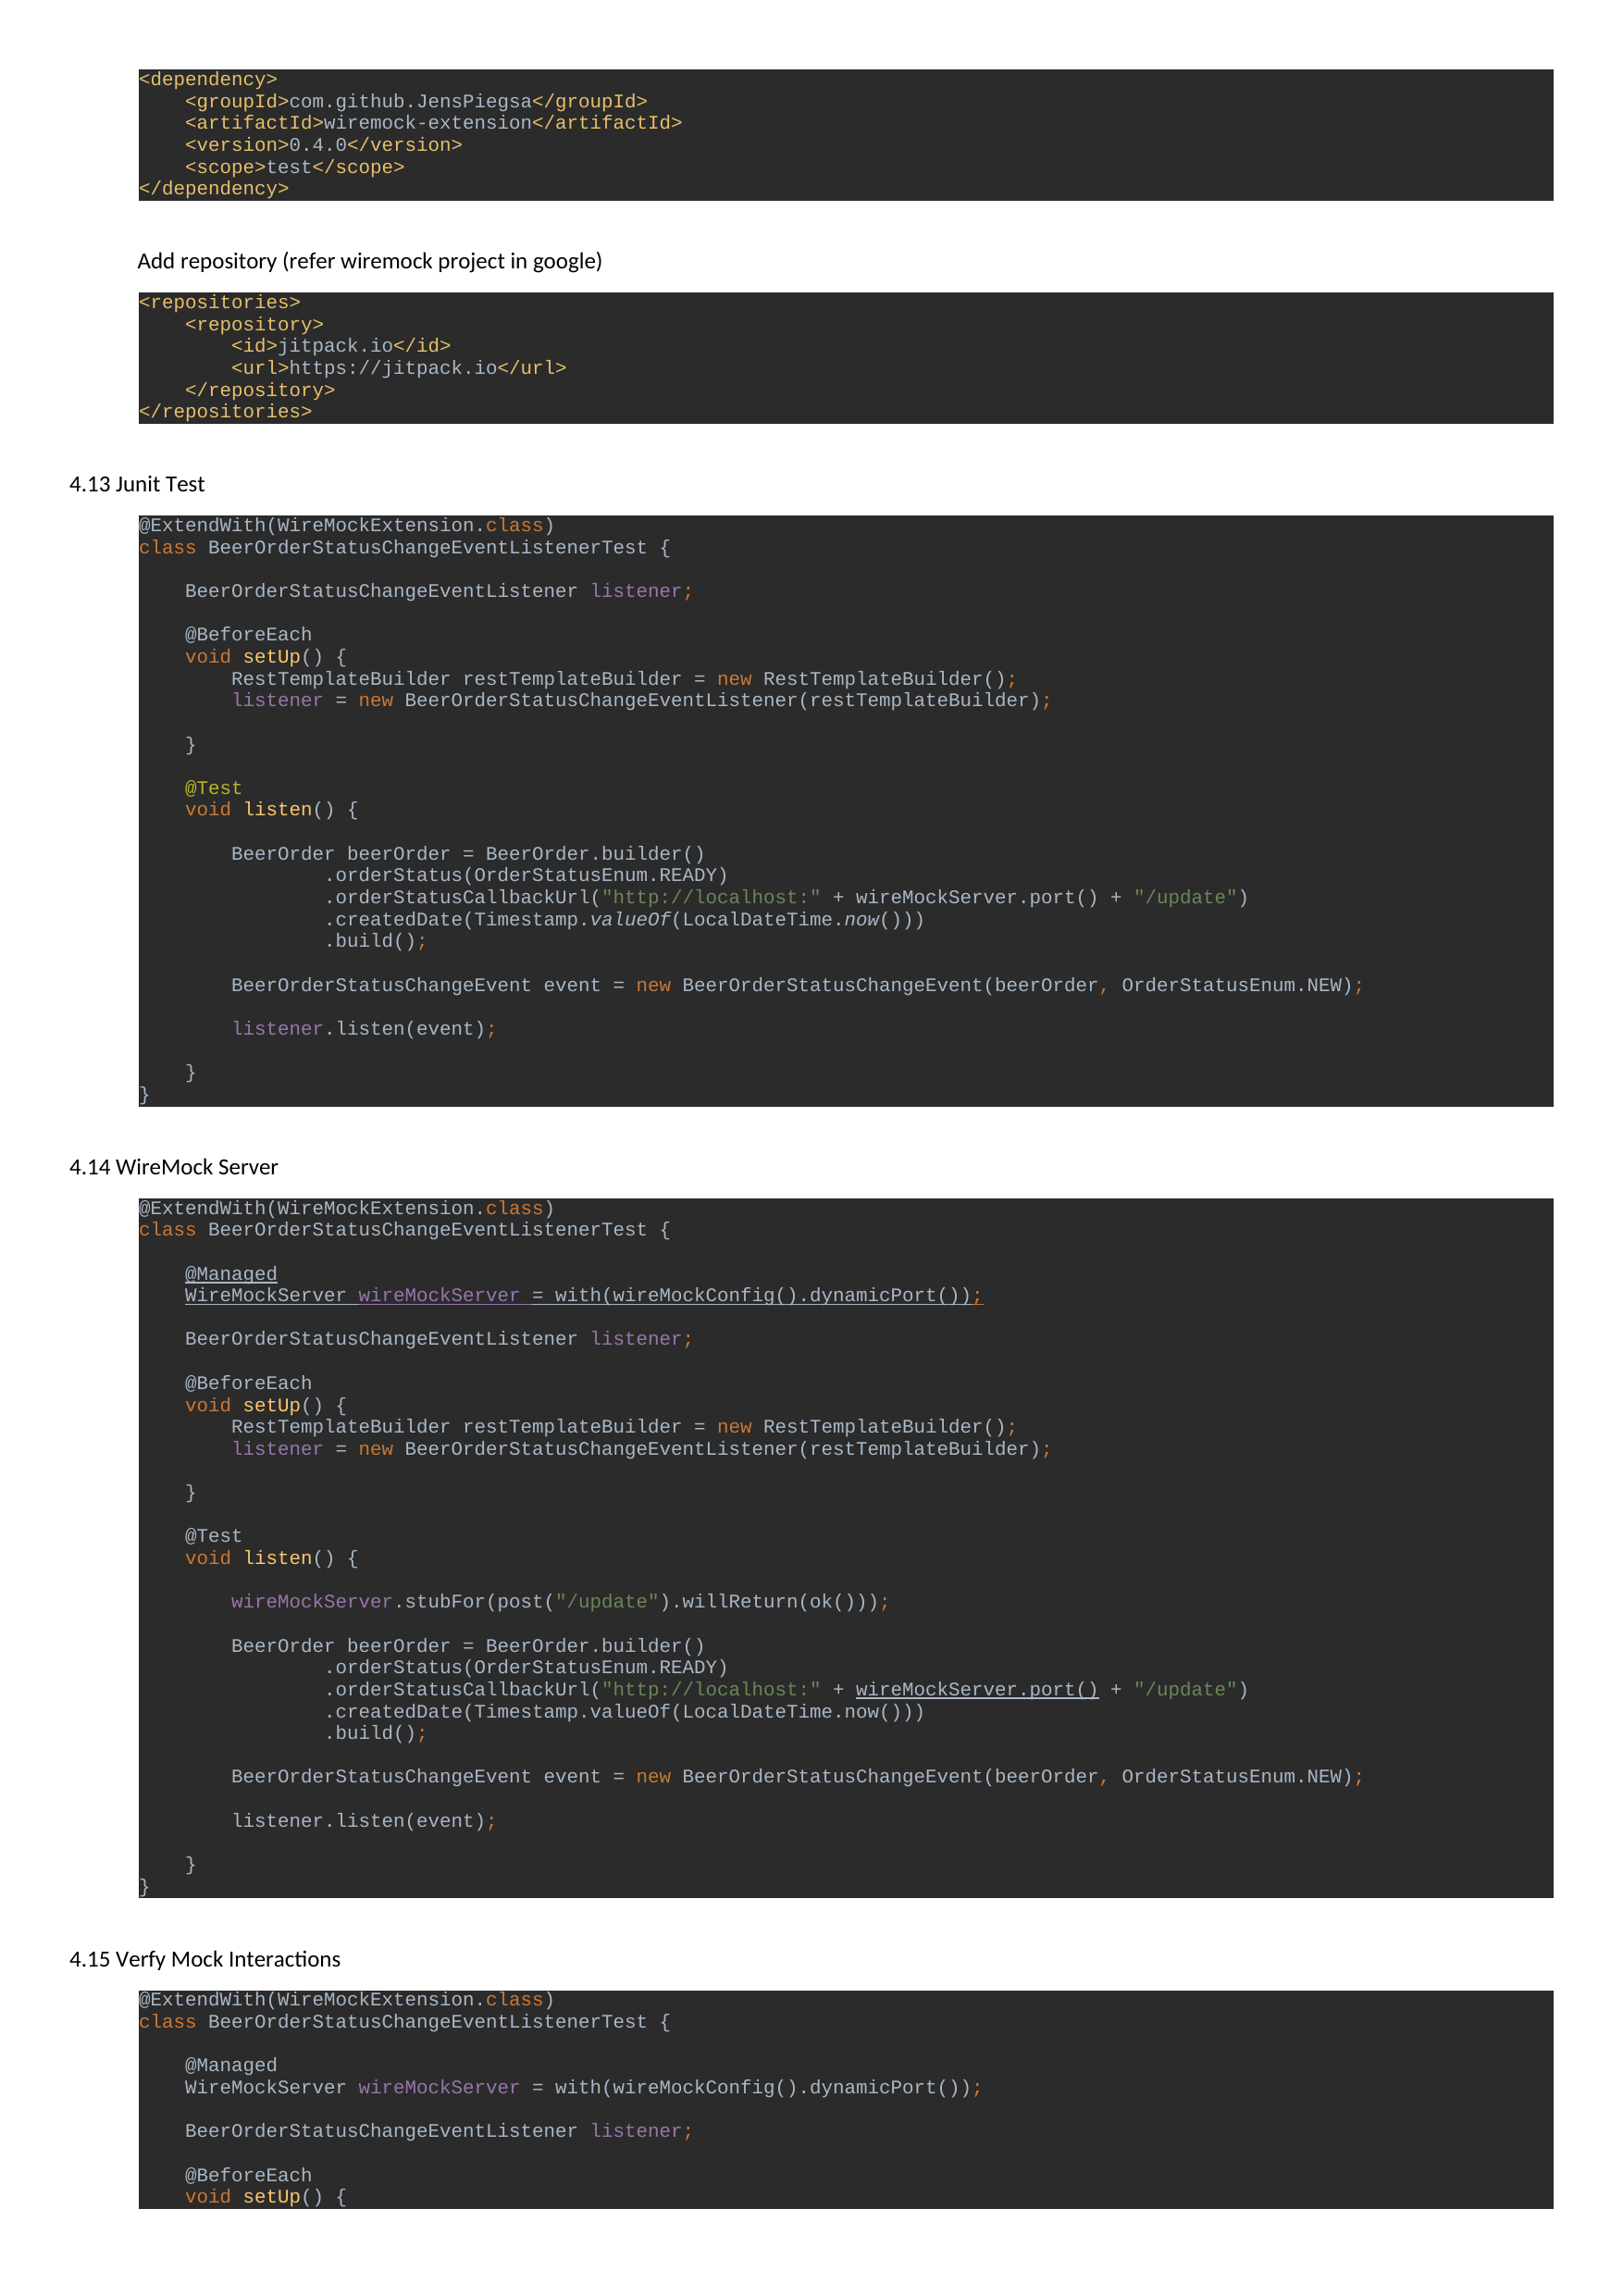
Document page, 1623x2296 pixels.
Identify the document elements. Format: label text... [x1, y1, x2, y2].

text @ExtendWith(WireMockExtension.class) class BeerOrderStatusChangeEventListenerTest { BeerOrderStatusChangeEventListener listener; @BeforeEach void setUp() { RestTemplateBuilder restTemplateBuilder = new RestTemplateBuilder(); listener = new BeerOrderStatusChangeEventListener(restTemplateBuilder); } @Test void listen() { BeerOrder beerOrder = BeerOrder.builder() .orderStatus(OrderStatusEnum.READY) .orderStatusCallbackUrl("http://localhost:" + wireMockServer.port() + "/update") .createdDate(Timestamp.valueOf(LocalDateTime.now())) .build(); BeerOrderStatusChangeEvent event = new BeerOrderStatusChangeEvent(beerOrder, OrderStatusEnum.NEW); listener.listen(event); } } [139, 515, 1554, 1107]
text <repositories> <repository> <id>jitpack.io</id> <url>https://jitpack.io</url> </repository> </repositories> [139, 292, 1554, 424]
text 4.15 Verfy Mock Interactions [69, 1944, 1554, 1972]
text @ExtendWith(WireMockExtension.class) class BeerOrderStatusChangeEventListenerTest { @Managed WireMockServer wireMockServer = with(wireMockConfig().dynamicPort()); BeerOrderStatusChangeEventListener listener; @BeforeEach void setUp() { RestTemplateBuilder restTemplateBuilder = new RestTemplateBuilder(); listener = new BeerOrderStatusChangeEventListener(restTemplateBuilder); } @Test void listen() { wireMockServer.stubFor(post("/update").willReturn(ok())); BeerOrder beerOrder = BeerOrder.builder() .orderStatus(OrderStatusEnum.READY) .orderStatusCallbackUrl("http://localhost:" + wireMockServer.port() + "/update") .createdDate(Timestamp.valueOf(LocalDateTime.now())) .build(); BeerOrderStatusChangeEvent event = new BeerOrderStatusChangeEvent(beerOrder, OrderStatusEnum.NEW); listener.listen(event); } } [139, 1198, 1554, 1898]
text <dependency> <groupId>com.github.JensPiegsa</groupId> <artifactId>wiremock-extension</artifactId> <version>0.4.0</version> <scope>test</scope> </dependency> [139, 69, 1554, 201]
text Add repository (refer wiremock project in google) [69, 246, 1554, 275]
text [139, 1991, 1554, 2209]
text 4.14 WireMock Server [69, 1152, 1554, 1181]
text 4.13 Junit Test [69, 469, 1554, 498]
